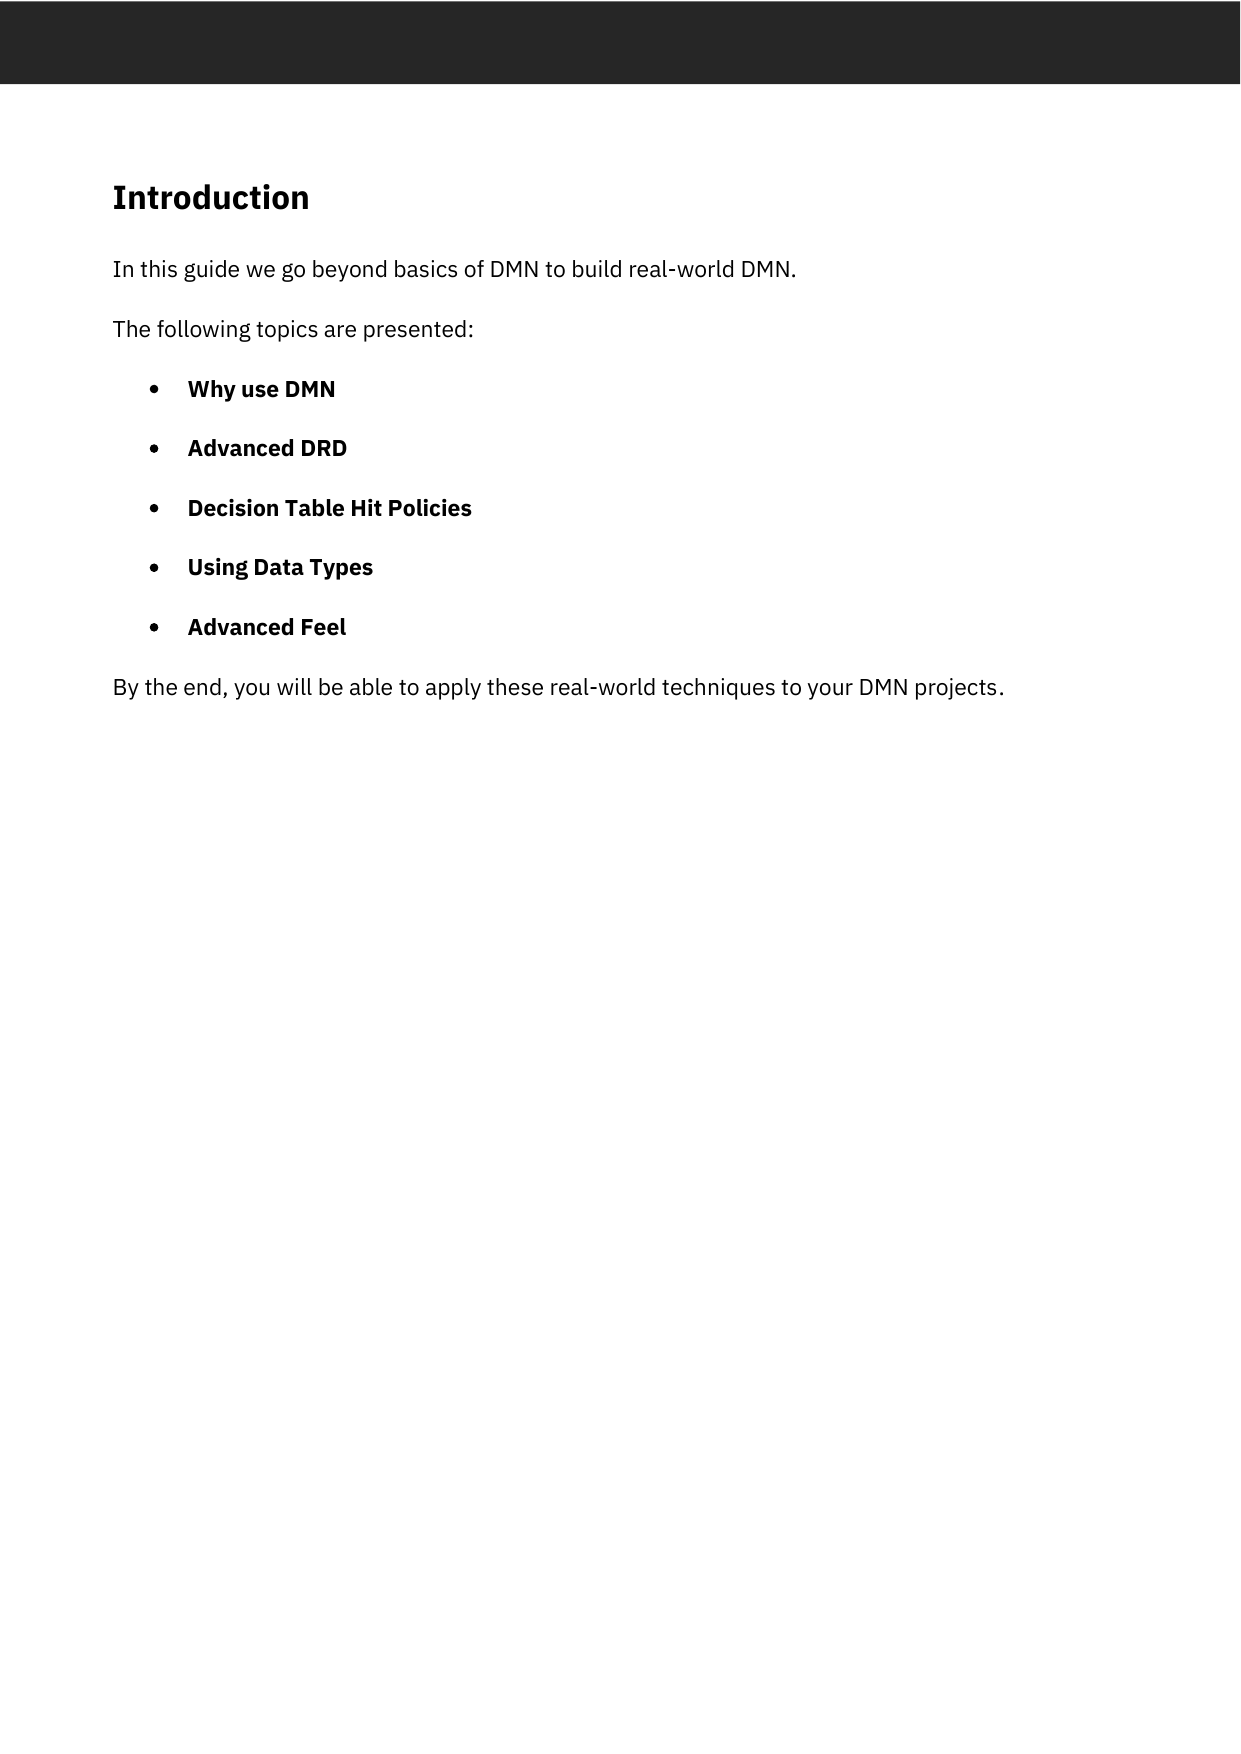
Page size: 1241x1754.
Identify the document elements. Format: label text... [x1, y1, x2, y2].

list Decision Table Hit Policies [150, 493, 1128, 522]
text The following topics are presented: [112, 314, 1128, 344]
list Advanced DRD [150, 433, 1128, 463]
list Using Data Types [150, 552, 1128, 582]
text By the end, you will be able to apply these real-world techniques to your DMN projects. [112, 671, 1128, 701]
subtitle Introduction [112, 175, 1128, 218]
text In this guide we go beyond basics of DMN to build real-world DMN. [112, 254, 1128, 284]
list Advanced Feel [150, 612, 1128, 642]
list Why use DMN [150, 373, 1128, 403]
